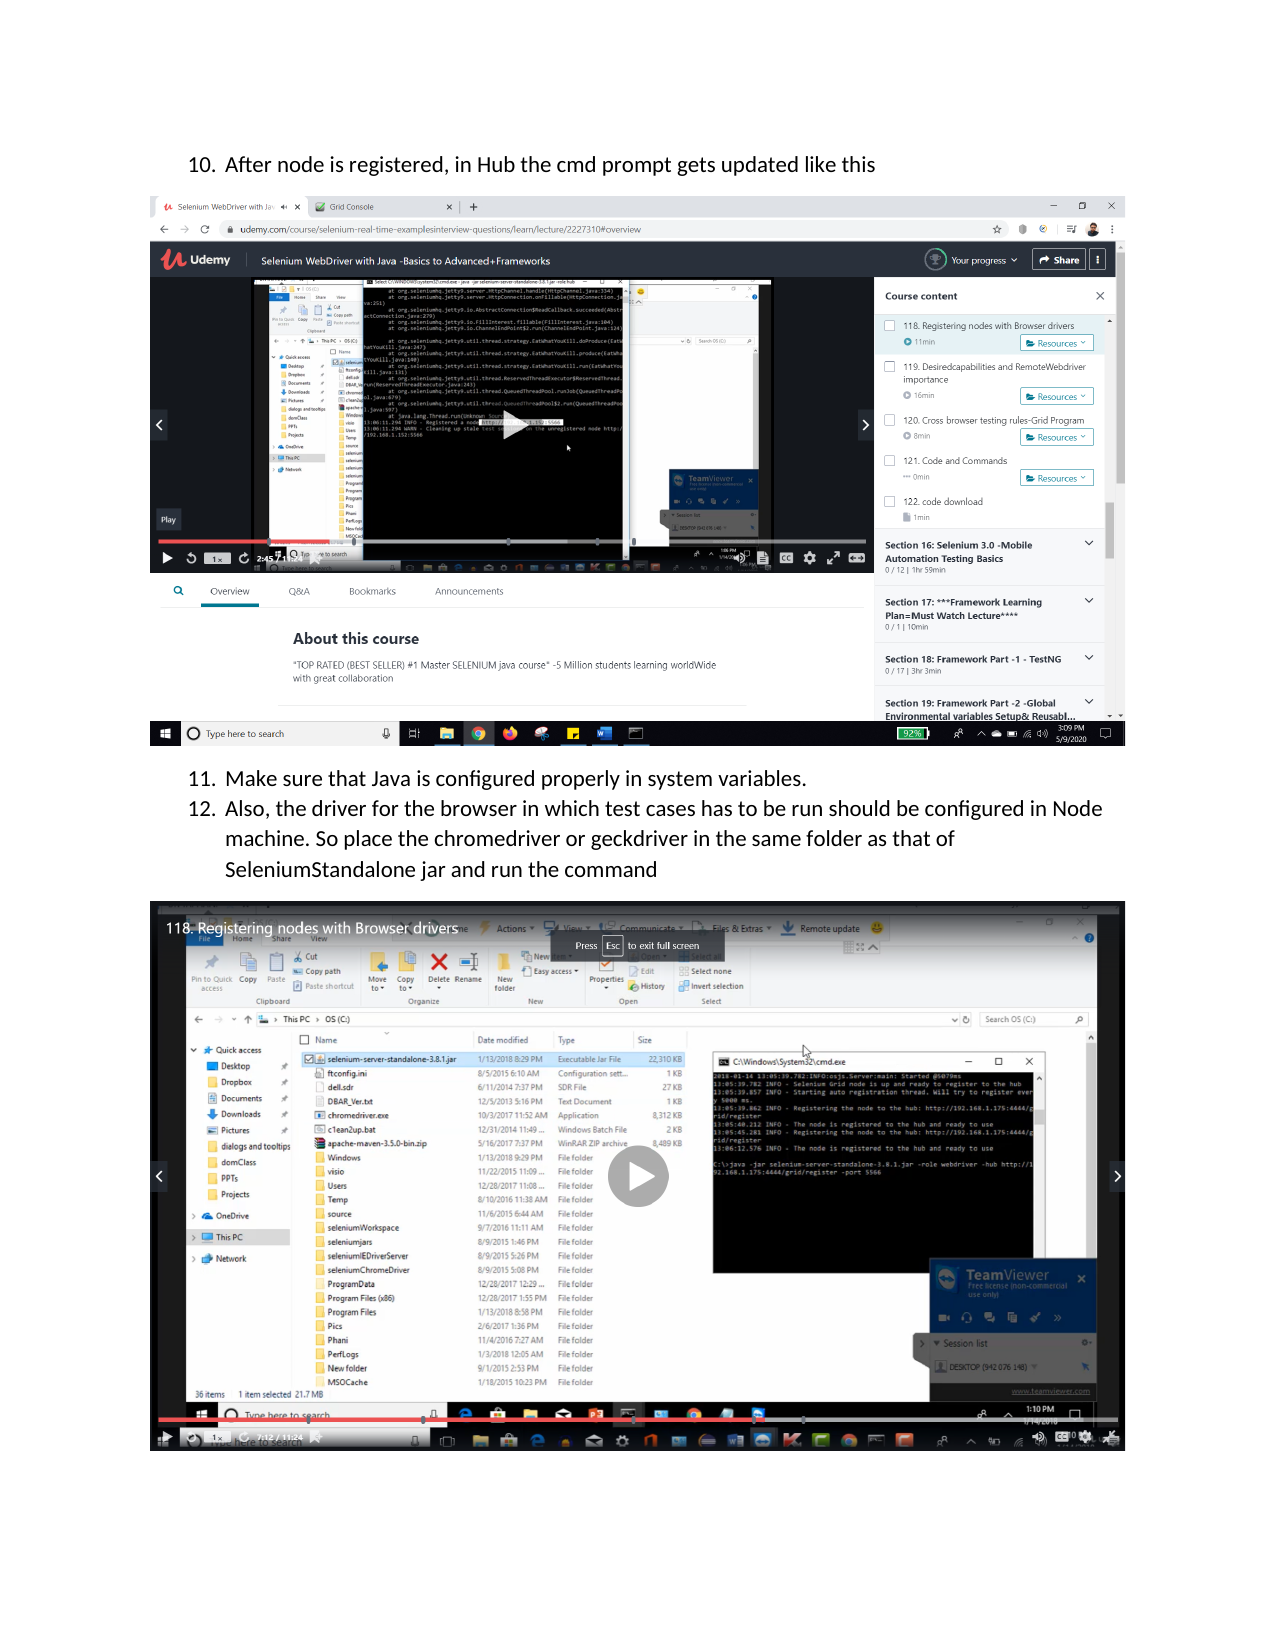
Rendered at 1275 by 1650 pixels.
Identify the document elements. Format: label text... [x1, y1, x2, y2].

picture [150, 196, 1125, 746]
picture [150, 901, 1125, 1451]
list After node is registered, in Hub the cmd prompt gets updated like this [187, 150, 1125, 178]
list Also, the driver for the browser in which test cases has to be run should be configured in Node machine. So place the chromedriver or geckdriver in the same folder as that of SeleniumStandalone jar and run the command [187, 794, 1125, 883]
list Make sure that Java is configured properly in system variables. [187, 764, 1125, 792]
